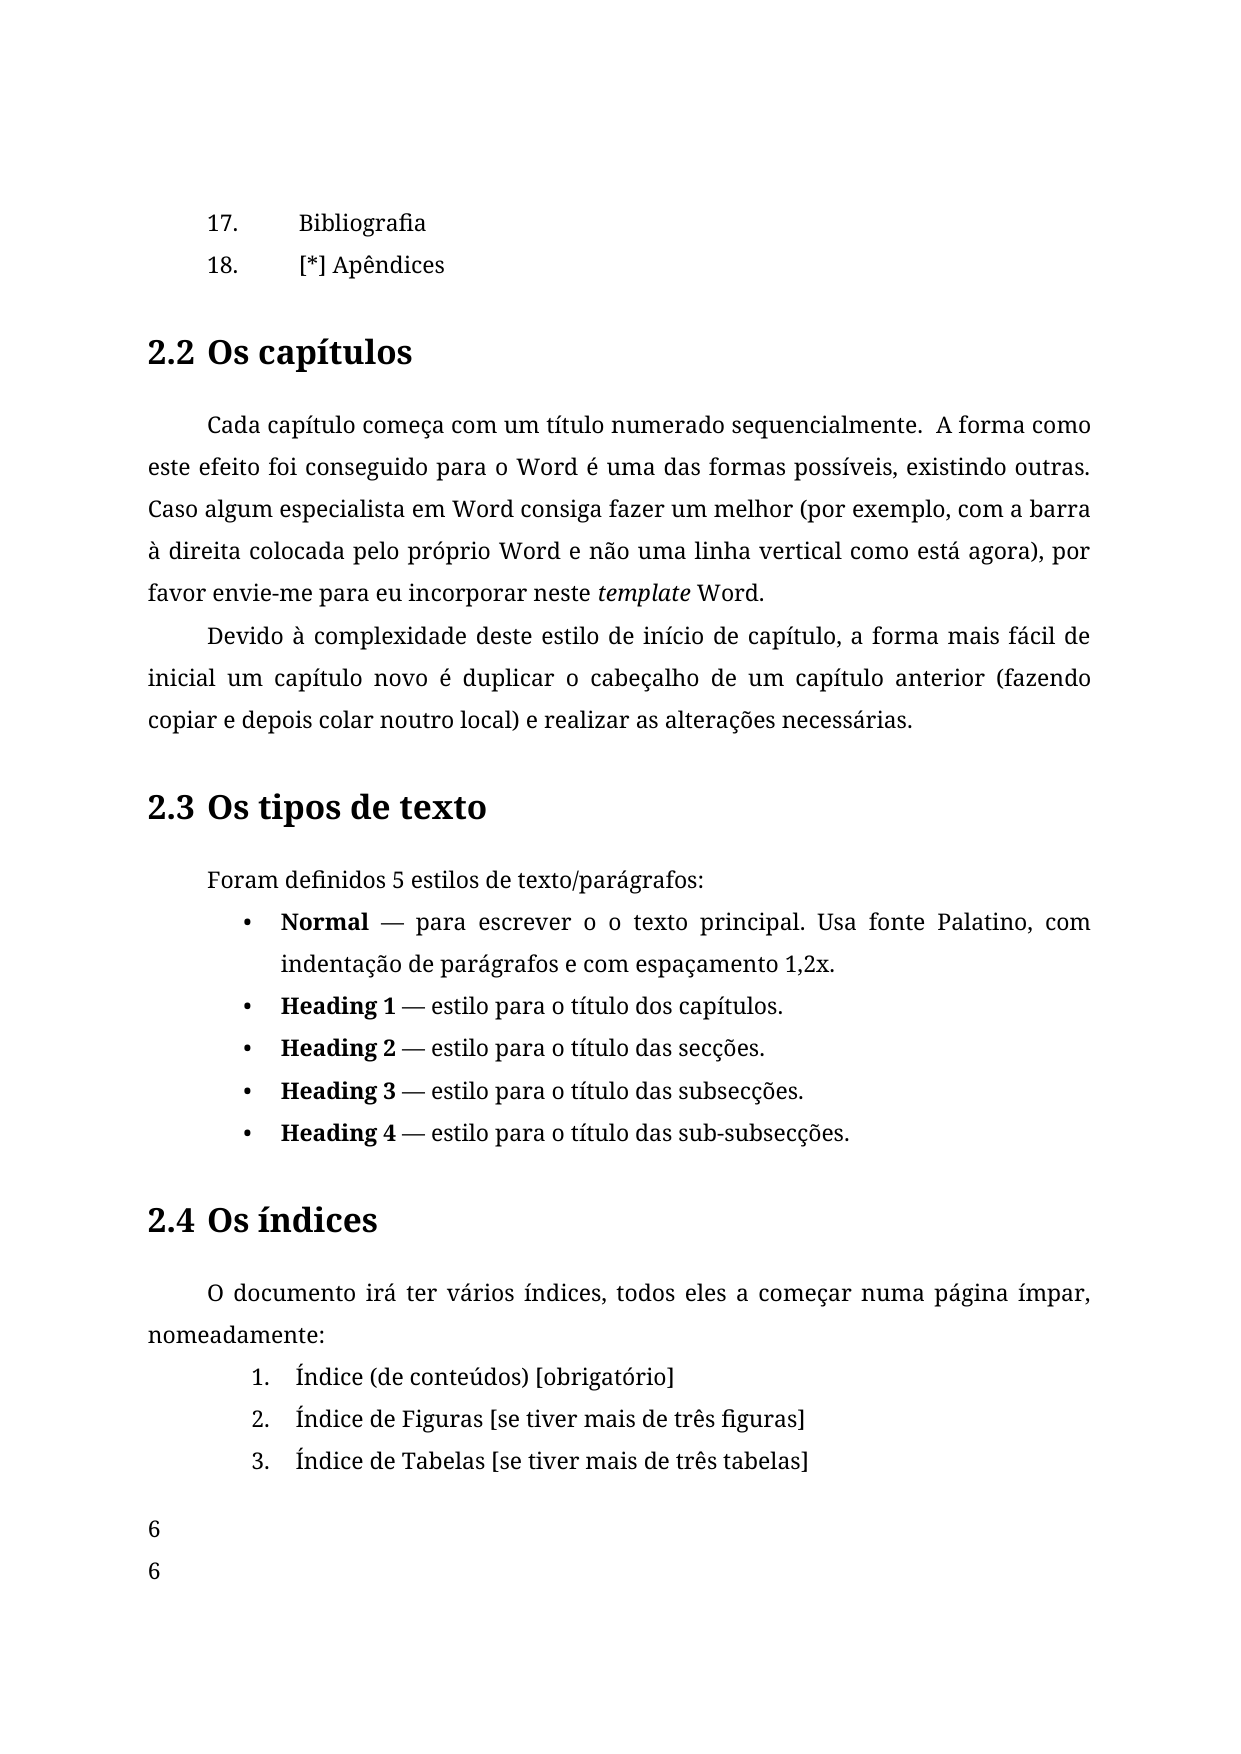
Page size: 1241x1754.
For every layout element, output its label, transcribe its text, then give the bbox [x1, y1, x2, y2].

list Índice de Tabelas [se tiver mais de três tabelas] [251, 1445, 1092, 1476]
text O documento irá ter vários índices, todos eles a começar numa página ímpar, nomeadamente: [148, 1276, 1092, 1350]
subtitle Os capítulos [148, 329, 1092, 374]
list Normal — para escrever o o texto principal. Usa fonte Palatino, com indentação de parágrafos e com espaçamento 1,2x. [243, 906, 1092, 979]
text Devido à complexidade deste estilo de início de capítulo, a forma mais fácil de inicial um capítulo novo é duplicar o cabeçalho de um capítulo anterior (fazendo copiar e depois colar noutro local) e realizar as alterações necessárias. [148, 619, 1092, 735]
list Bibliografia [207, 207, 1092, 238]
list Heading 3 — estilo para o título das subsecções. [243, 1074, 1092, 1106]
text Foram definidos 5 estilos de texto/parágrafos: [148, 864, 1092, 895]
list Heading 1 — estilo para o título dos capítulos. [243, 990, 1092, 1021]
list Índice (de conteúdos) [obrigatório] [251, 1361, 1092, 1392]
text Cada capítulo começa com um título numerado sequencialmente. A forma como este efeito foi conseguido para o Word é uma das formas possíveis, existindo outras. Caso algum especialista em Word consiga fazer um melhor (por exemplo, com a barra à direita colocada pelo próprio Word e não uma linha vertical como está agora), por favor envie-me para eu incorporar neste template Word. [148, 409, 1092, 609]
list Heading 4 — estilo para o título das sub-subsecções. [243, 1117, 1092, 1148]
subtitle Os tipos de texto [148, 784, 1092, 829]
list [*] Apêndices [207, 249, 1092, 280]
subtitle Os índices [148, 1196, 1092, 1242]
list Heading 2 — estilo para o título das secções. [243, 1032, 1092, 1064]
list Índice de Figuras [se tiver mais de três figuras] [251, 1403, 1092, 1434]
